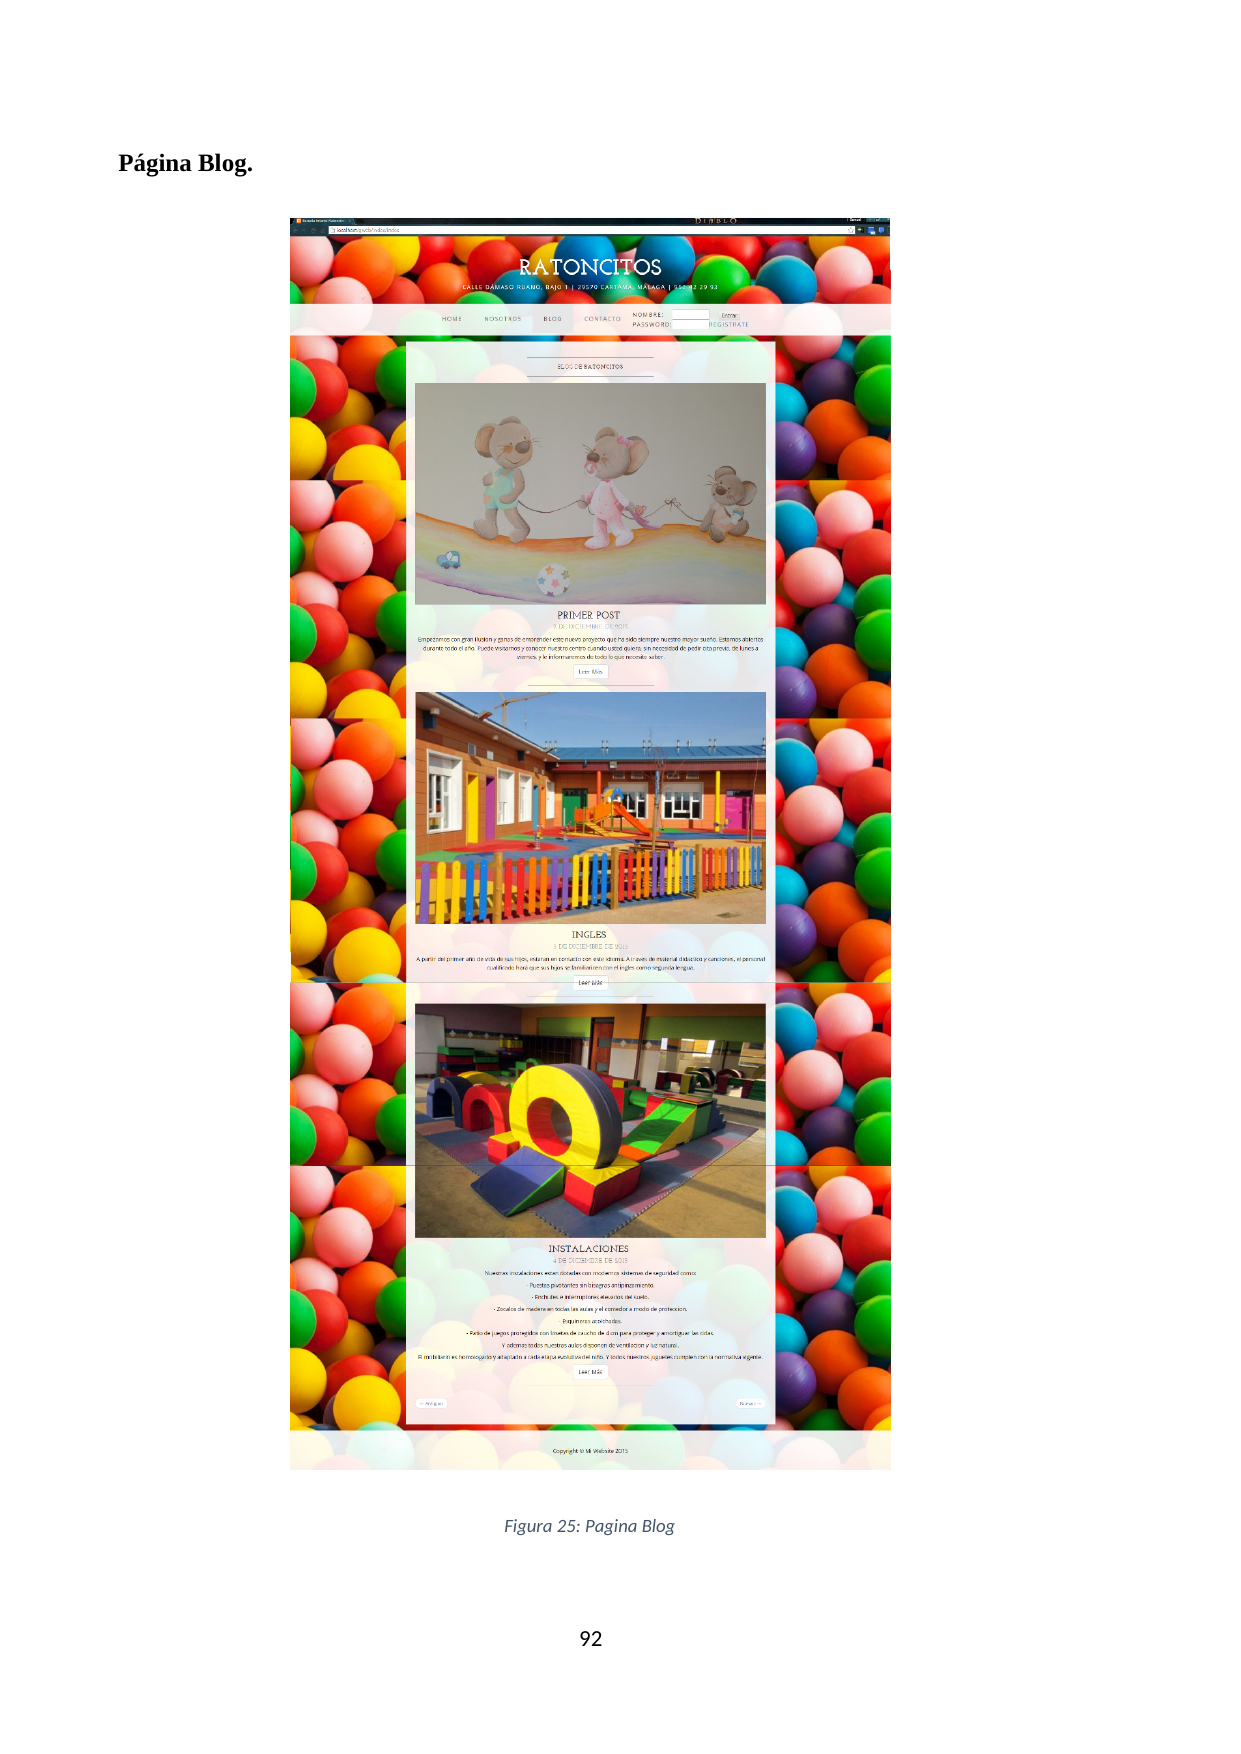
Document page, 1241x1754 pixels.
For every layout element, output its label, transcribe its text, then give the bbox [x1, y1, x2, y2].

text Página Blog. [118, 148, 1063, 176]
picture [290, 215, 892, 1476]
